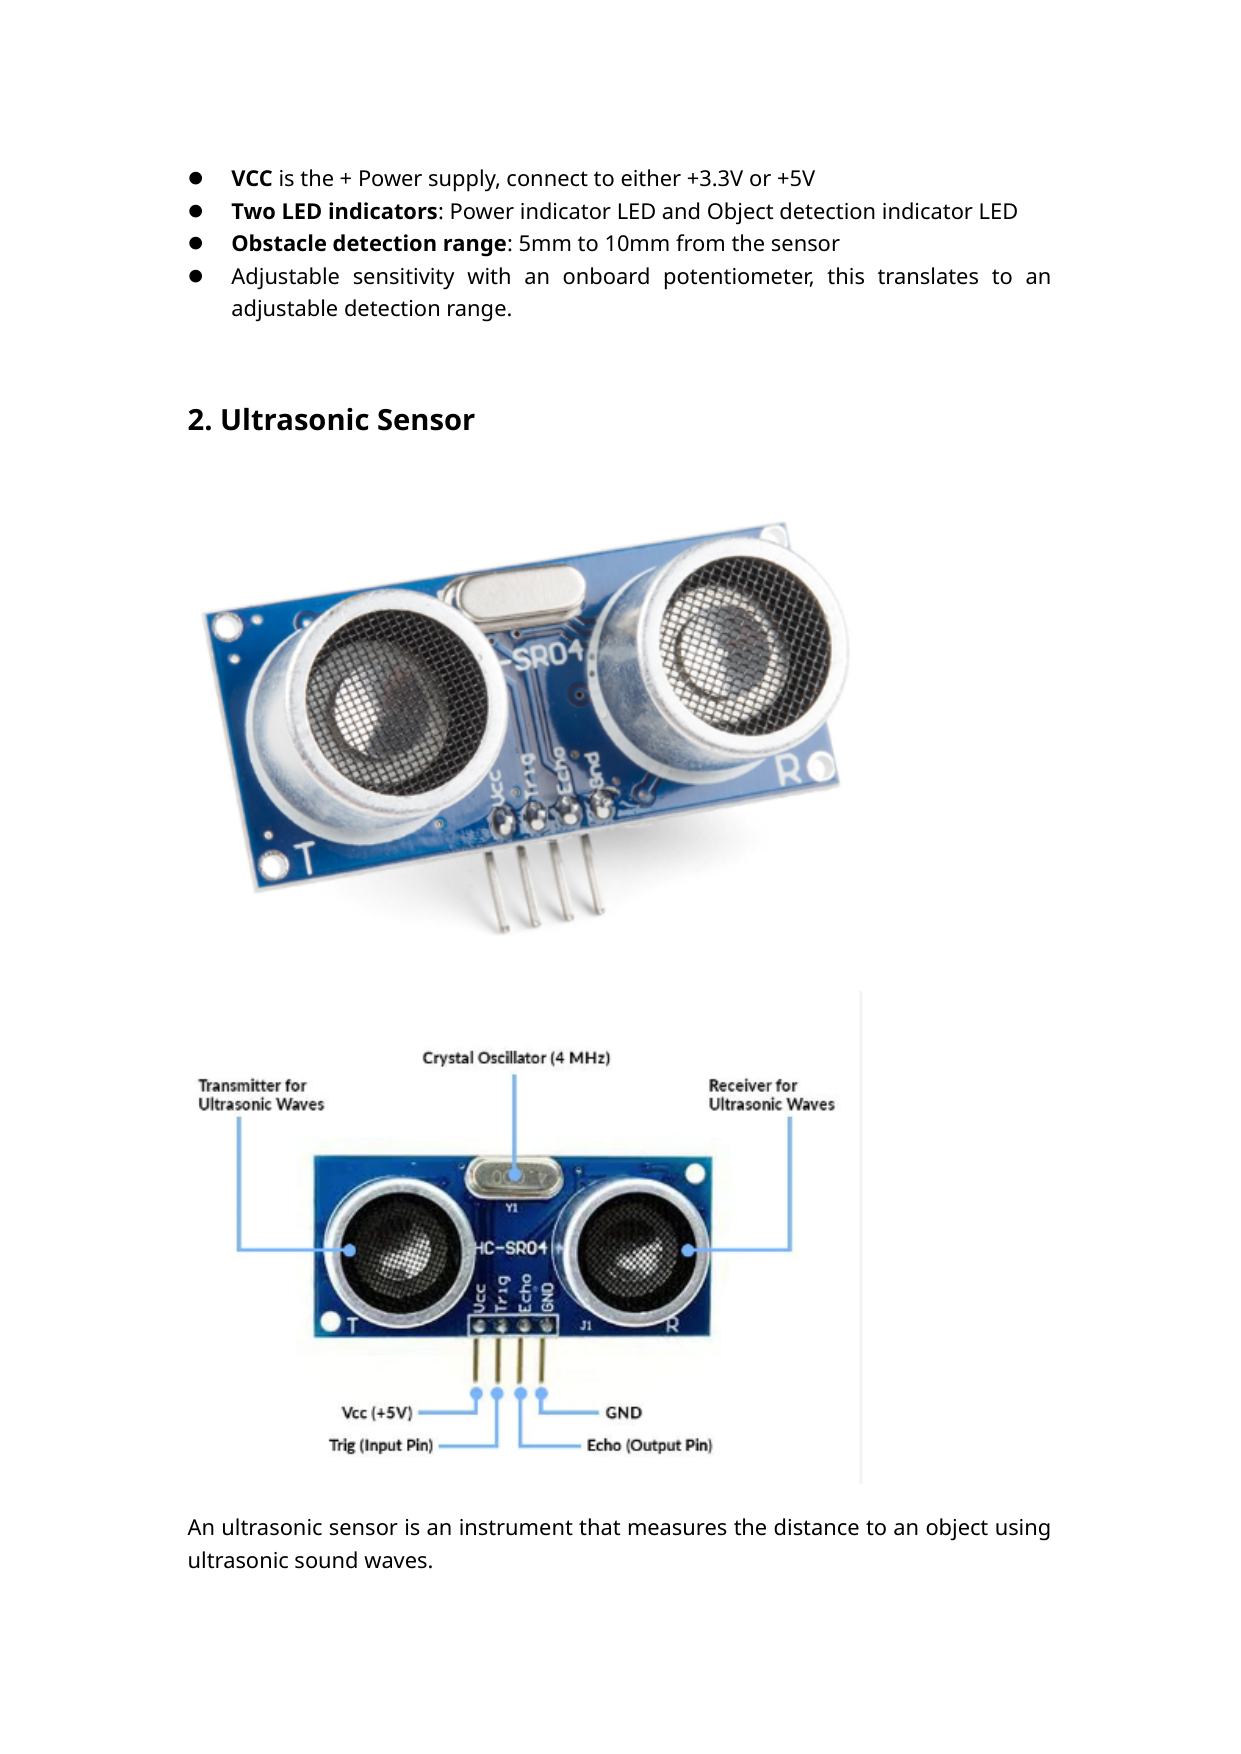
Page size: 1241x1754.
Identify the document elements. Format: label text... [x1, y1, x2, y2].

list Adjustable sensitivity with an onboard potentiometer, this translates to an adjustable detection range. [187, 259, 1053, 324]
list Two LED indicators: Power indicator LED and Object detection indicator LED [187, 194, 1053, 227]
picture [187, 503, 860, 973]
list VCC is the + Power supply, connect to either +3.3V or +5V [187, 162, 1053, 194]
list Obstacle detection range: 5mm to 10mm from the sensor [187, 227, 1053, 259]
picture [187, 991, 863, 1484]
subtitle 2. Ultrasonic Sensor [187, 386, 1053, 451]
text An ultrasonic sensor is an instrument that measures the distance to an object using ultrasonic sound waves. [187, 1511, 1053, 1576]
